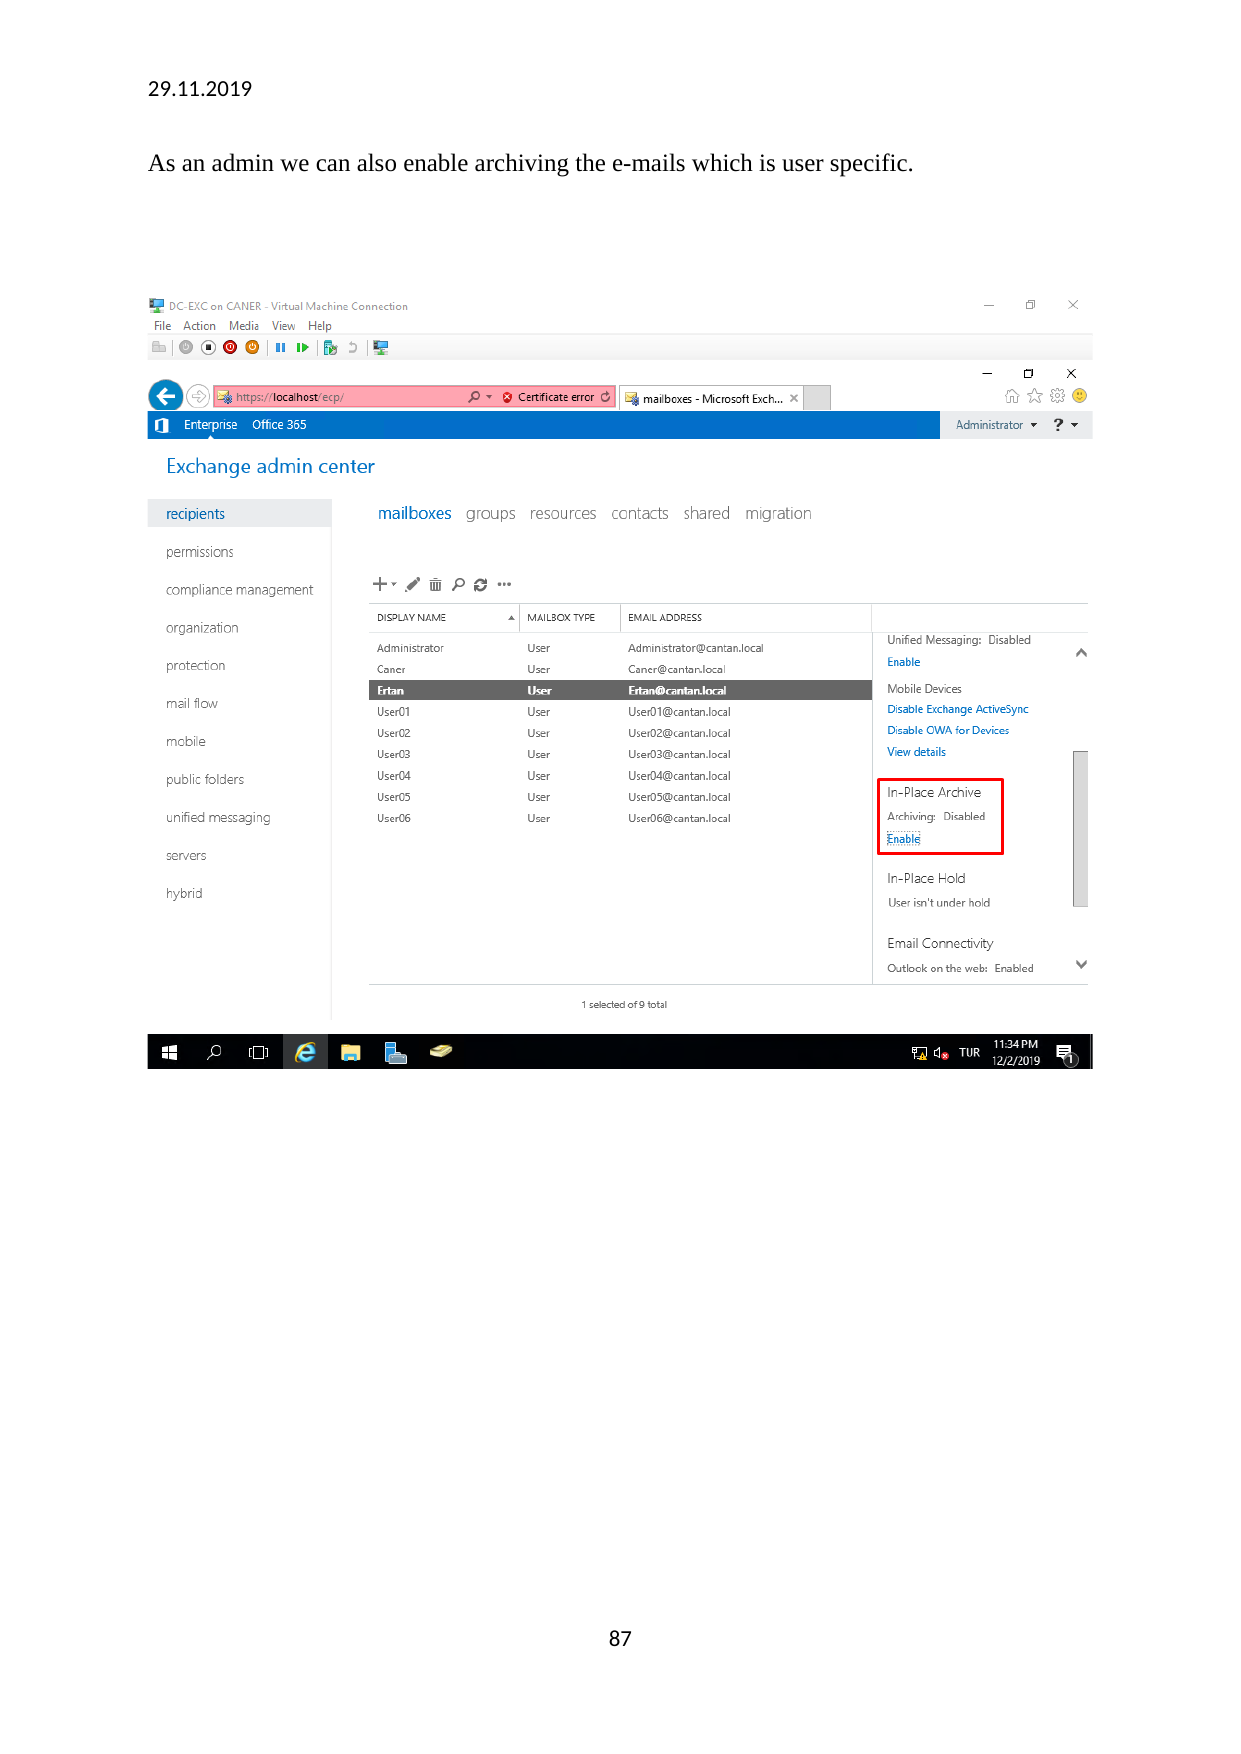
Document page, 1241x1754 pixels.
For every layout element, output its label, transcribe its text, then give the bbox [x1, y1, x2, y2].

text As an admin we can also enable archiving the e-mails which is user specific. [148, 148, 1093, 176]
picture [147, 296, 1093, 1069]
